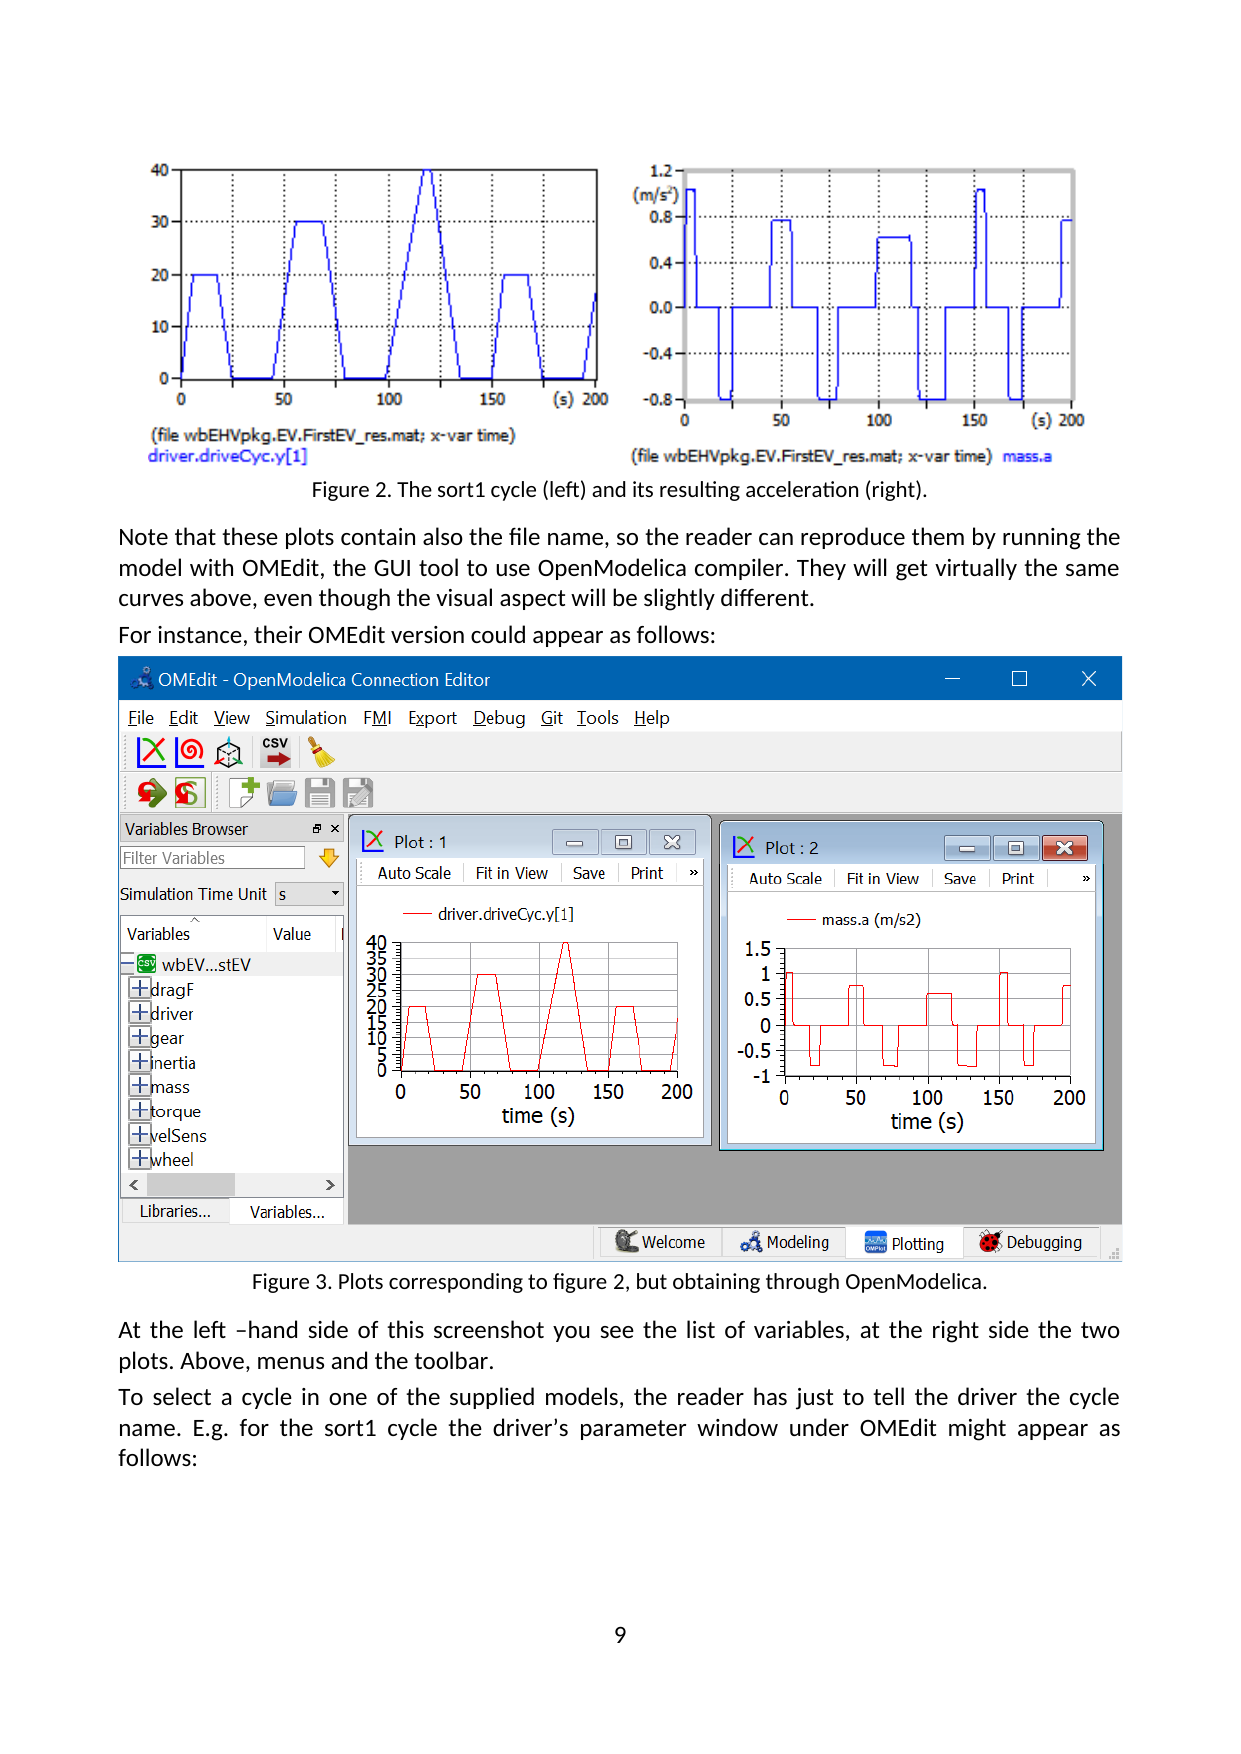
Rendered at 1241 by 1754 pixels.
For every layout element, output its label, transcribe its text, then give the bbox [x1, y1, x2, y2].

text To select a cycle in one of the supplied models, the reader has just to tell the driver the cycle name. E.g. for the sort1 cycle the driver’s parameter window under OMEdit might appear as follows: [118, 1382, 1122, 1473]
picture [628, 148, 1093, 469]
text Note that these plots contain also the file name, so the reader can reproduce them by running the model with OMEdit, the GUI tool to use OpenModelica compiler. They will get virtually the same curves above, even though the visual aspect will be slightly different. [118, 522, 1122, 613]
picture [148, 147, 617, 469]
picture [118, 656, 1123, 1262]
text At the left –hand side of this screenshot you see the list of variables, at the right side the two plots. Above, menus and the toolbar. [118, 1314, 1122, 1375]
text For instance, their OMEdit version could appear as follows: [118, 619, 1122, 650]
text Figure 2. The sort1 cycle (left) and its resulting acceleration (right). [118, 475, 1122, 503]
